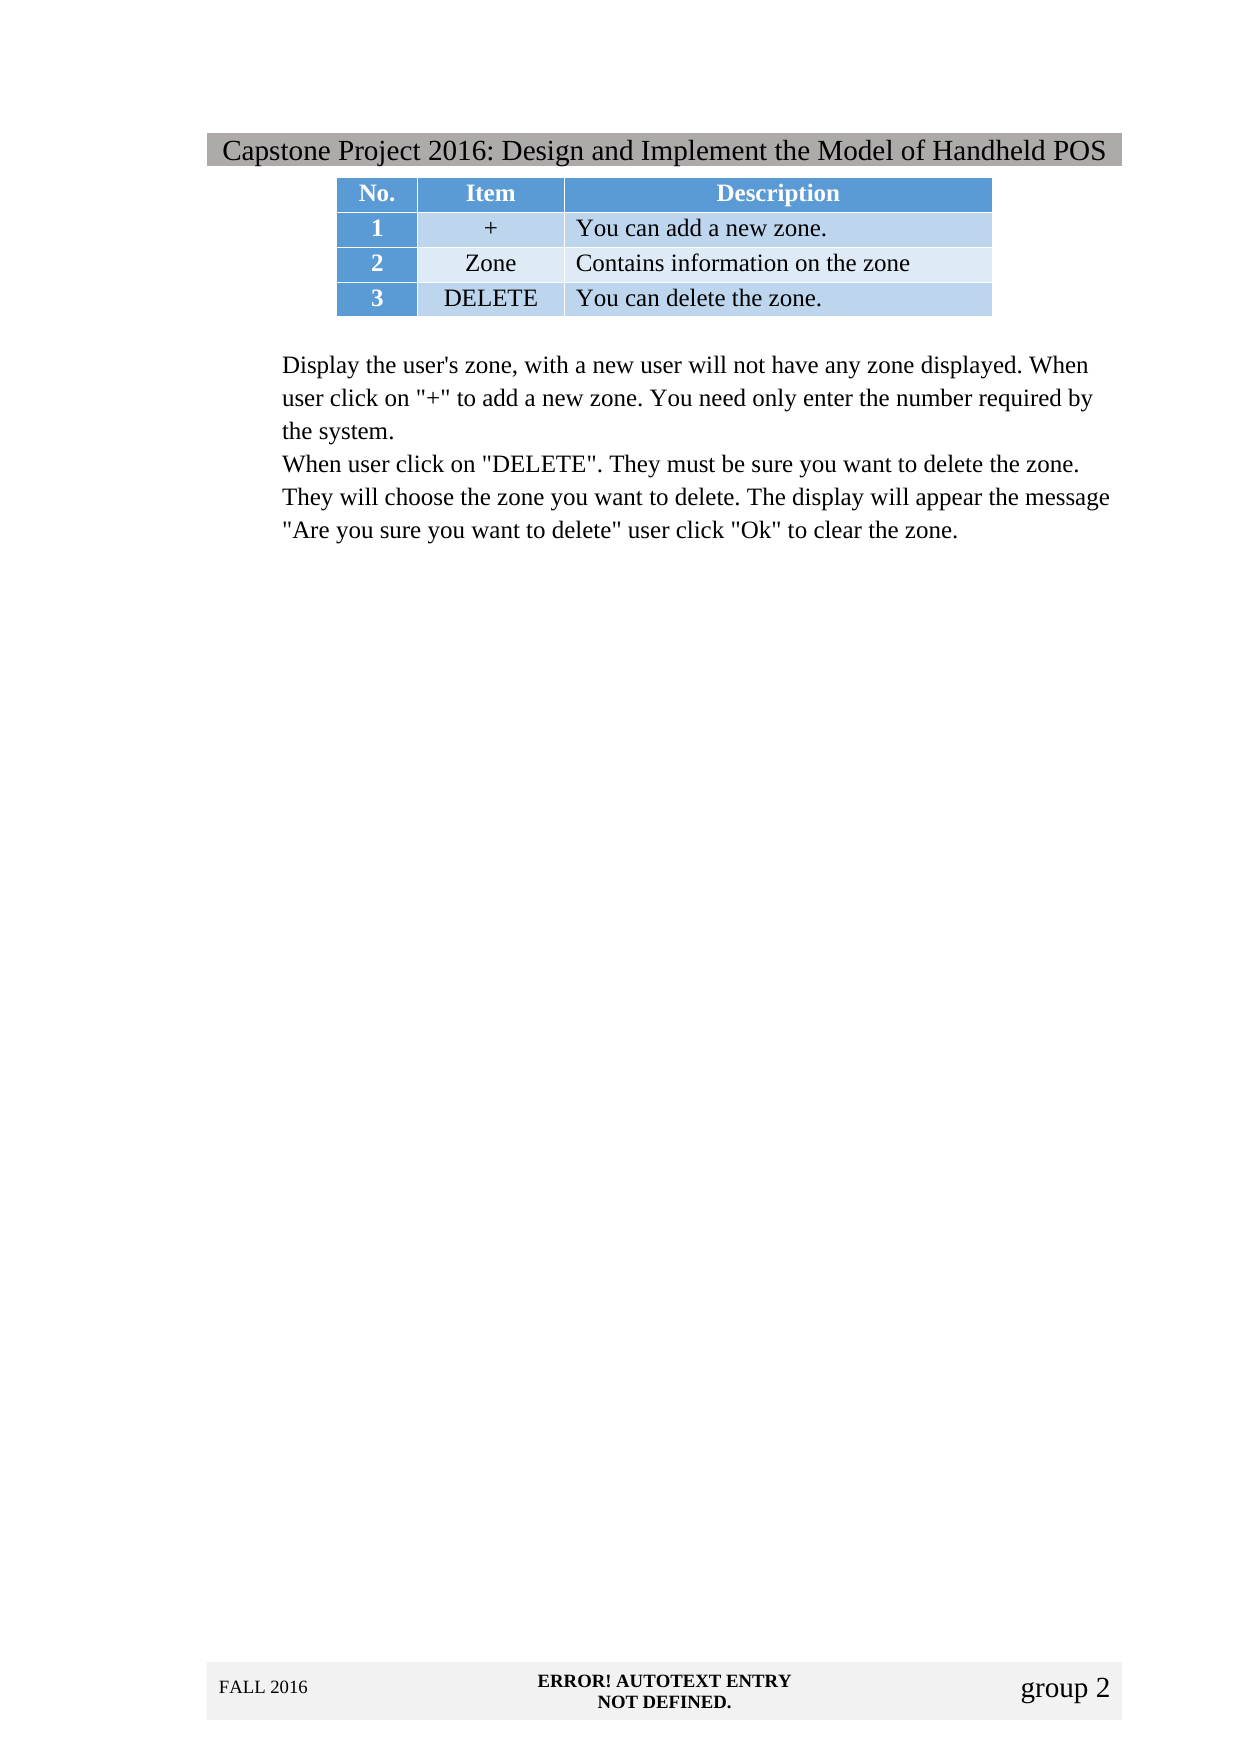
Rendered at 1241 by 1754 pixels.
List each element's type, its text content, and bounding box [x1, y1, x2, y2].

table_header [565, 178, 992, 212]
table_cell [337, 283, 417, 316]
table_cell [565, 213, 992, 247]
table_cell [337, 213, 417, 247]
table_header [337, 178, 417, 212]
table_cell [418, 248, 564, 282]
list When user click on "DELETE". They must be sure you want to delete the zone. They will choose the zone you want to delete. The display will appear the message "Are you sure you want to delete" user click "Ok" to clear the zone. [282, 449, 1122, 544]
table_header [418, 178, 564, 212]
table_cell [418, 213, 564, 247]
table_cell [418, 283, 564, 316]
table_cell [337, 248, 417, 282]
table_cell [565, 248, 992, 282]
list Display the user's zone, with a new user will not have any zone displayed. When user click on "+" to add a new zone. You need only enter the number required by the system. [282, 350, 1122, 445]
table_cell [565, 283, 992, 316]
